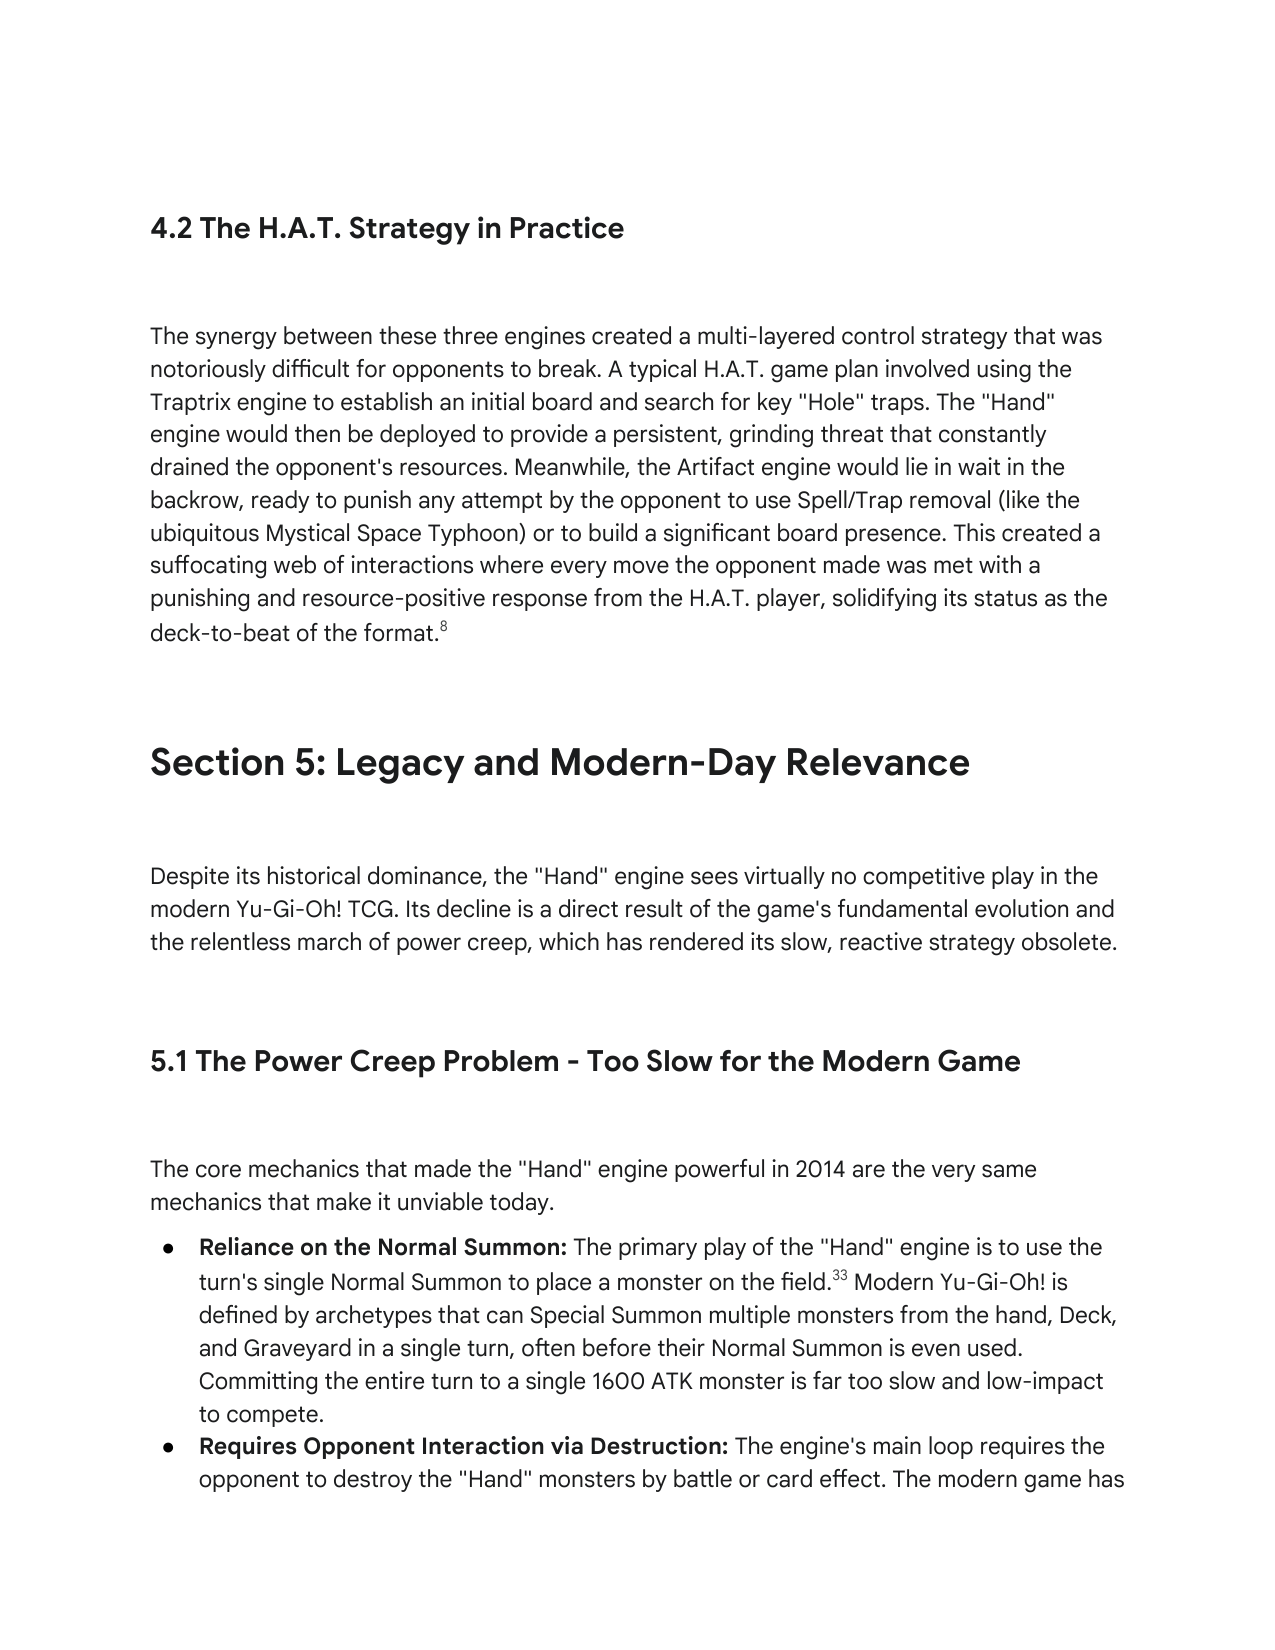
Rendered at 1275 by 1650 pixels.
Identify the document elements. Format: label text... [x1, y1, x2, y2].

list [161, 1432, 1125, 1494]
text The synergy between these three engines created a multi-layered control strategy that was notoriously difficult for opponents to break. A typical H.A.T. game plan involved using the Traptrix engine to establish an initial board and search for key "Hole" traps. The "Hand" engine would then be deployed to provide a persistent, grinding threat that constantly drained the opponent's resources. Meanwhile, the Artifact engine would lie in wait in the backrow, ready to punish any attempt by the opponent to use Spell/Trap removal (like the ubiquitous Mystical Space Typhoon) or to build a significant board presence. This created a suffocating web of interactions where every move the opponent made was met with a punishing and resource-positive response from the H.A.T. player, solidifying its status as the deck-to-beat of the format.8 [150, 323, 1125, 649]
subtitle 4.2 The H.A.T. Strategy in Practice [150, 211, 1125, 247]
subtitle 5.1 The Power Creep Problem - Too Slow for the Modern Game [150, 1043, 1125, 1080]
subtitle Section 5: Legacy and Modern-Day Relevance [150, 739, 1125, 786]
text Despite its historical dominance, the "Hand" engine sees virtually no competitive play in the modern Yu-Gi-Oh! TCG. Its decline is a direct result of the game's fundamental evolution and the relentless march of power creep, which has rendered its slow, reactive strategy obsolete. [150, 863, 1125, 957]
text The core mechanics that made the "Hand" engine powerful in 2014 are the very same mechanics that make it unviable today. [150, 1155, 1125, 1217]
list Reliance on the Normal Summon: The primary play of the "Hand" engine is to use the turn's single Normal Summon to place a monster on the field.33 Modern Yu-Gi-Oh! is defined by archetypes that can Special Summon multiple monsters from the hand, Deck, and Graveyard in a single turn, often before their Normal Summon is even used. Committing the entire turn to a single 1600 ATK monster is far too slow and low-impact to compete. [161, 1233, 1125, 1428]
